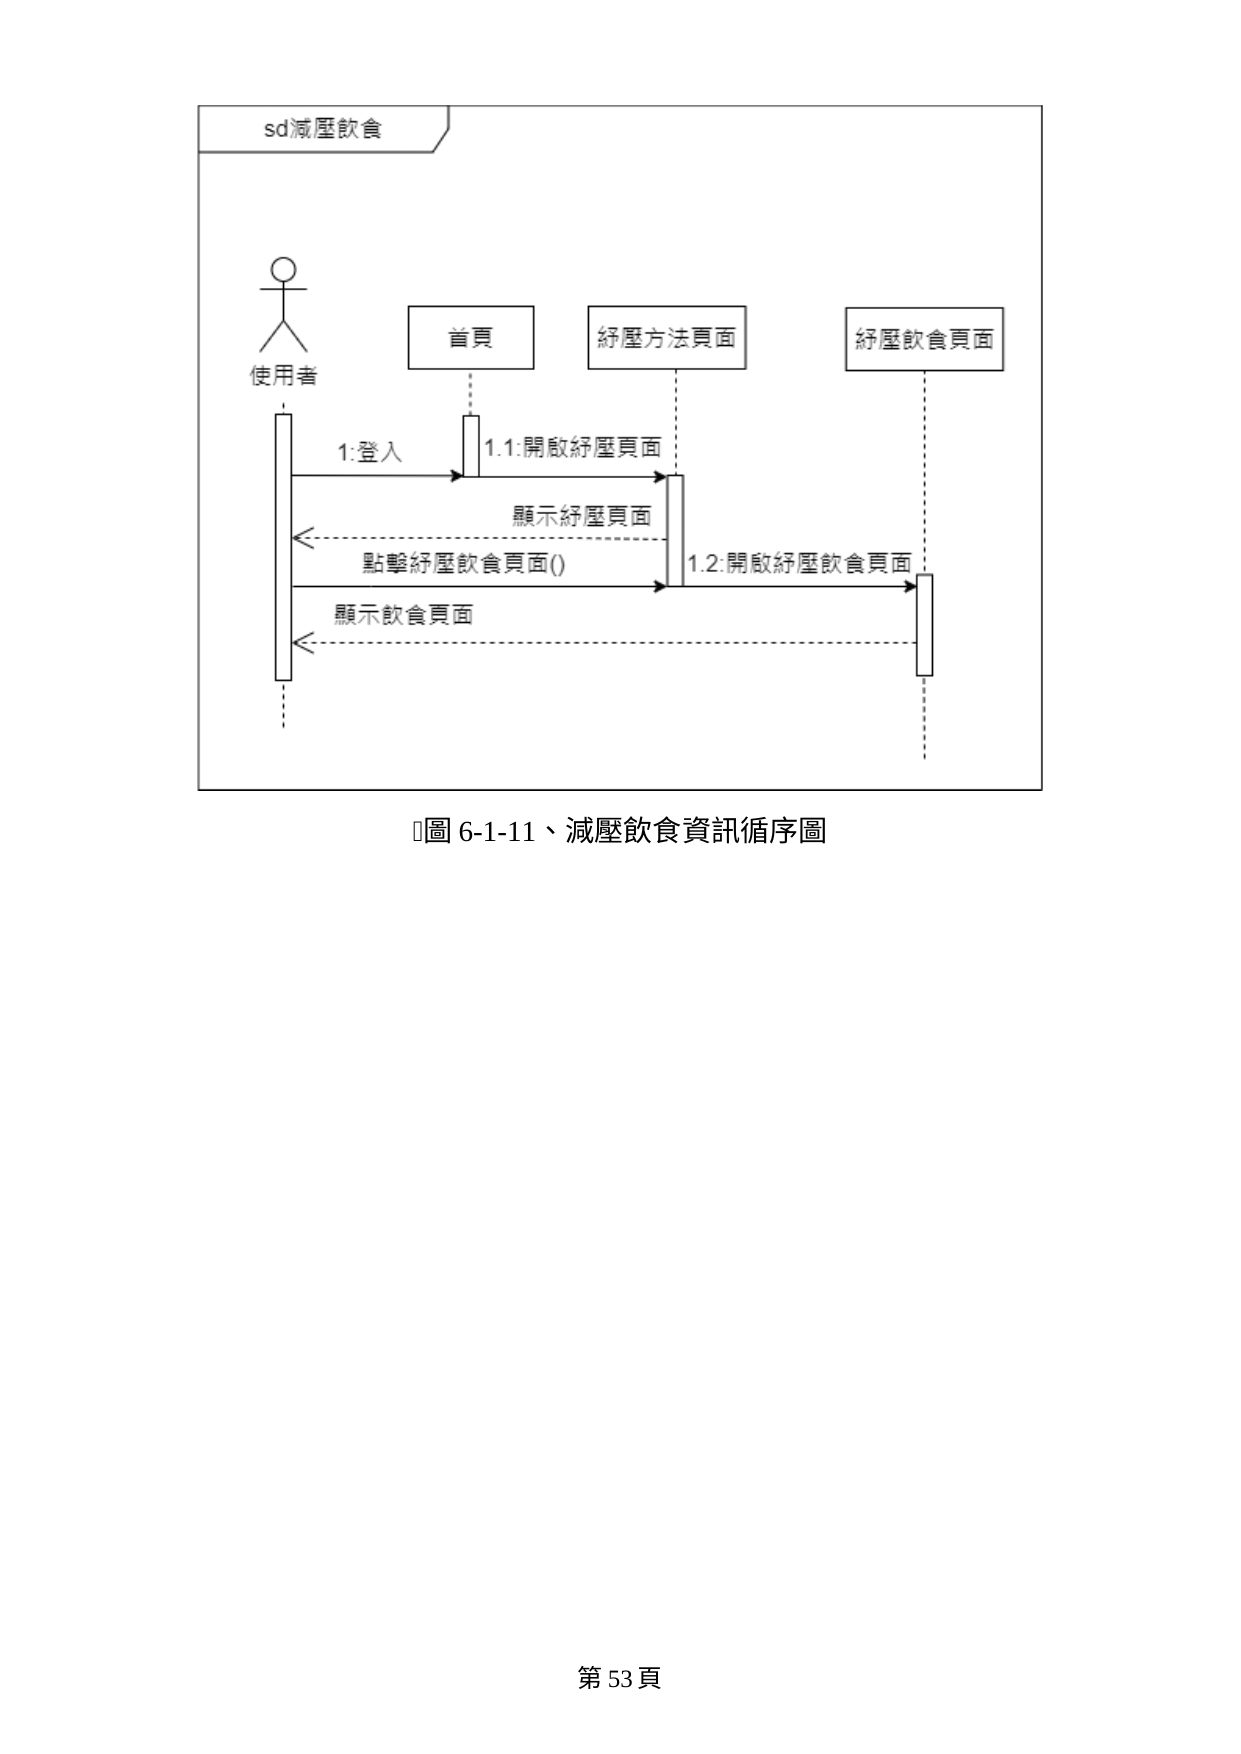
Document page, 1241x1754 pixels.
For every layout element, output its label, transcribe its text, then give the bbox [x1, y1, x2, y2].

text 圖6-1-11、減壓飲食資訊循序圖 [89, 791, 1152, 866]
picture [197, 105, 1043, 791]
